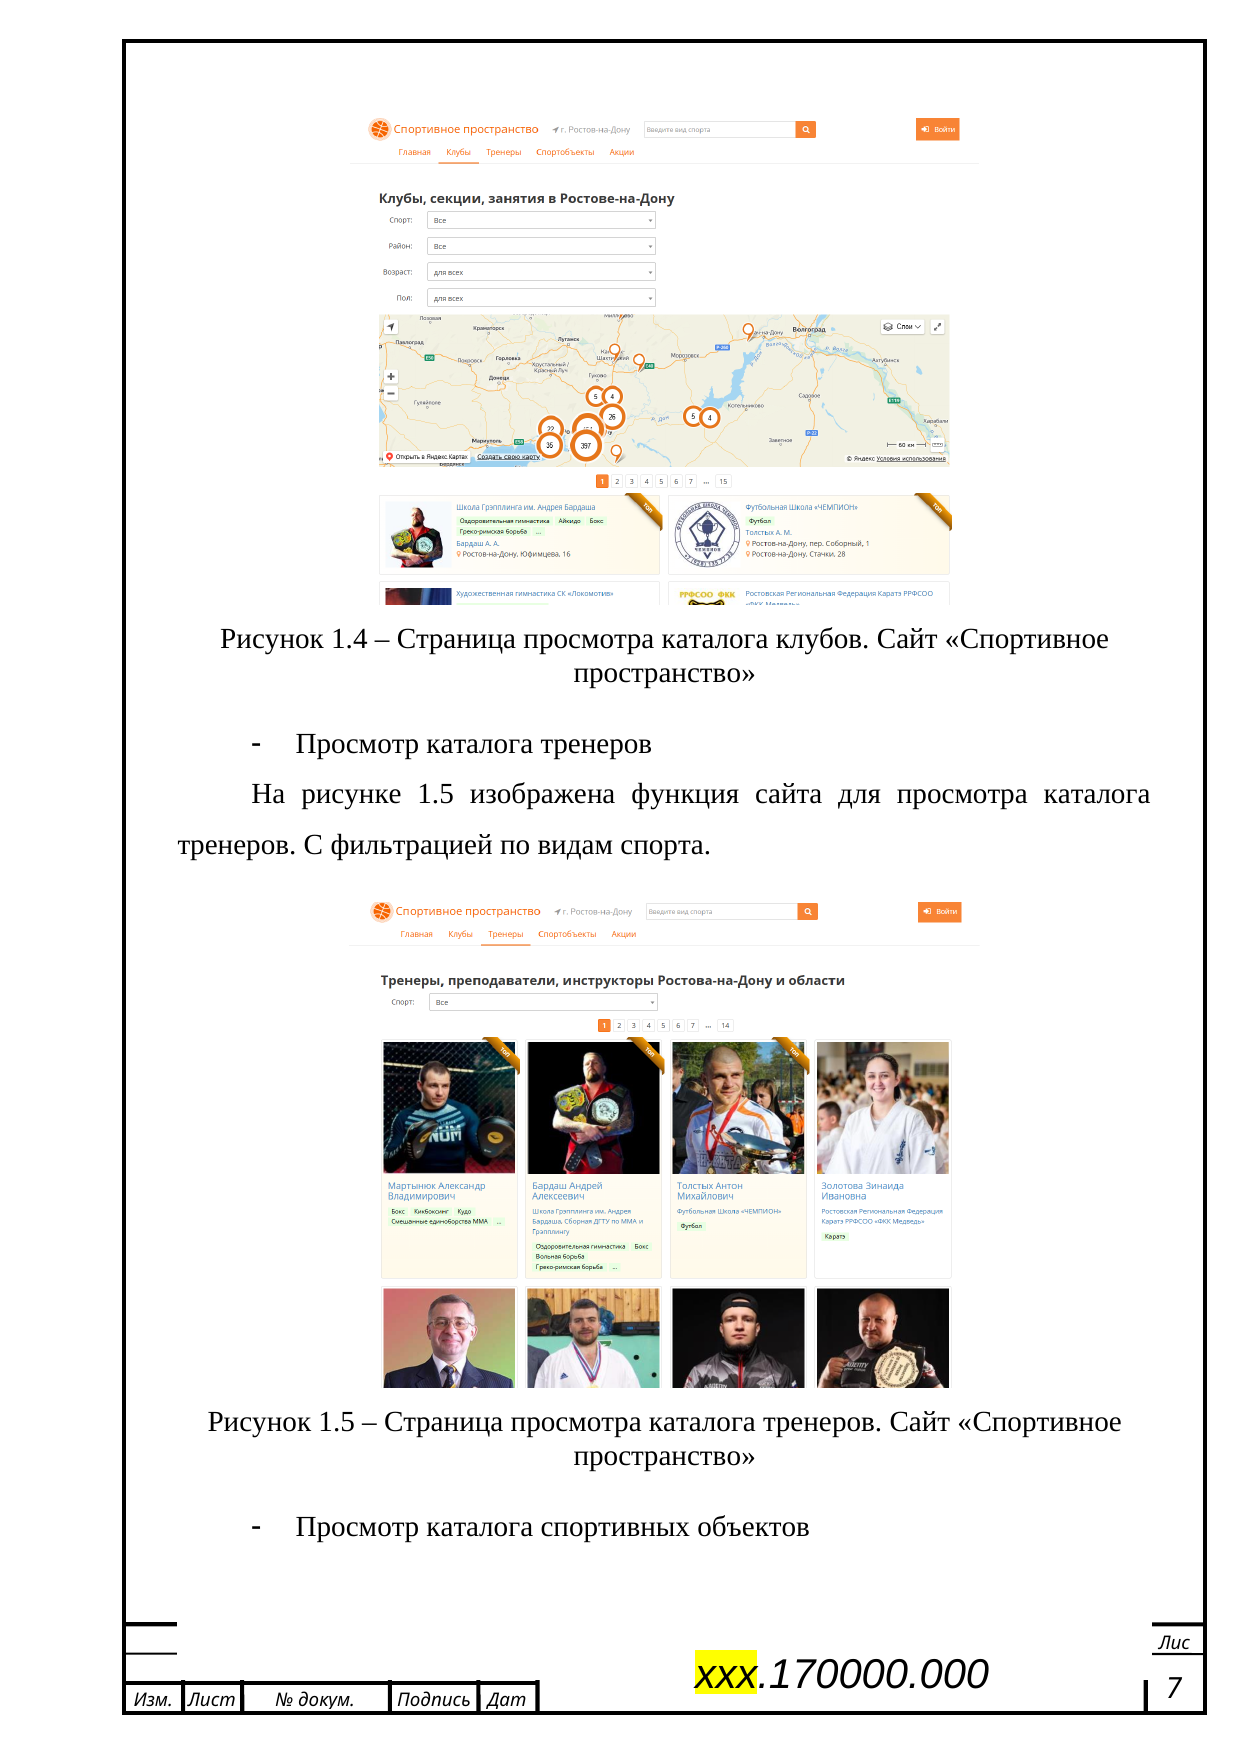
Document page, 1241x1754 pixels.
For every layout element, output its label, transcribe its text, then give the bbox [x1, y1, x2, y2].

picture [349, 902, 980, 1388]
list Просмотр каталога тренеров [251, 726, 1152, 760]
list Просмотр каталога спортивных объектов [251, 1509, 1152, 1542]
text Рисунок 1.5 – Страница просмотра каталога тренеров. Сайт «Спортивное пространство» [177, 1404, 1152, 1471]
list На рисунке 1.5 изображена функция сайта для просмотра каталога тренеров. С фильтрацией по видам спорта. [177, 777, 1152, 860]
text Рисунок 1.4 – Страница просмотра каталога клубов. Сайт «Спортивное пространство» [177, 622, 1152, 689]
picture [350, 118, 979, 605]
